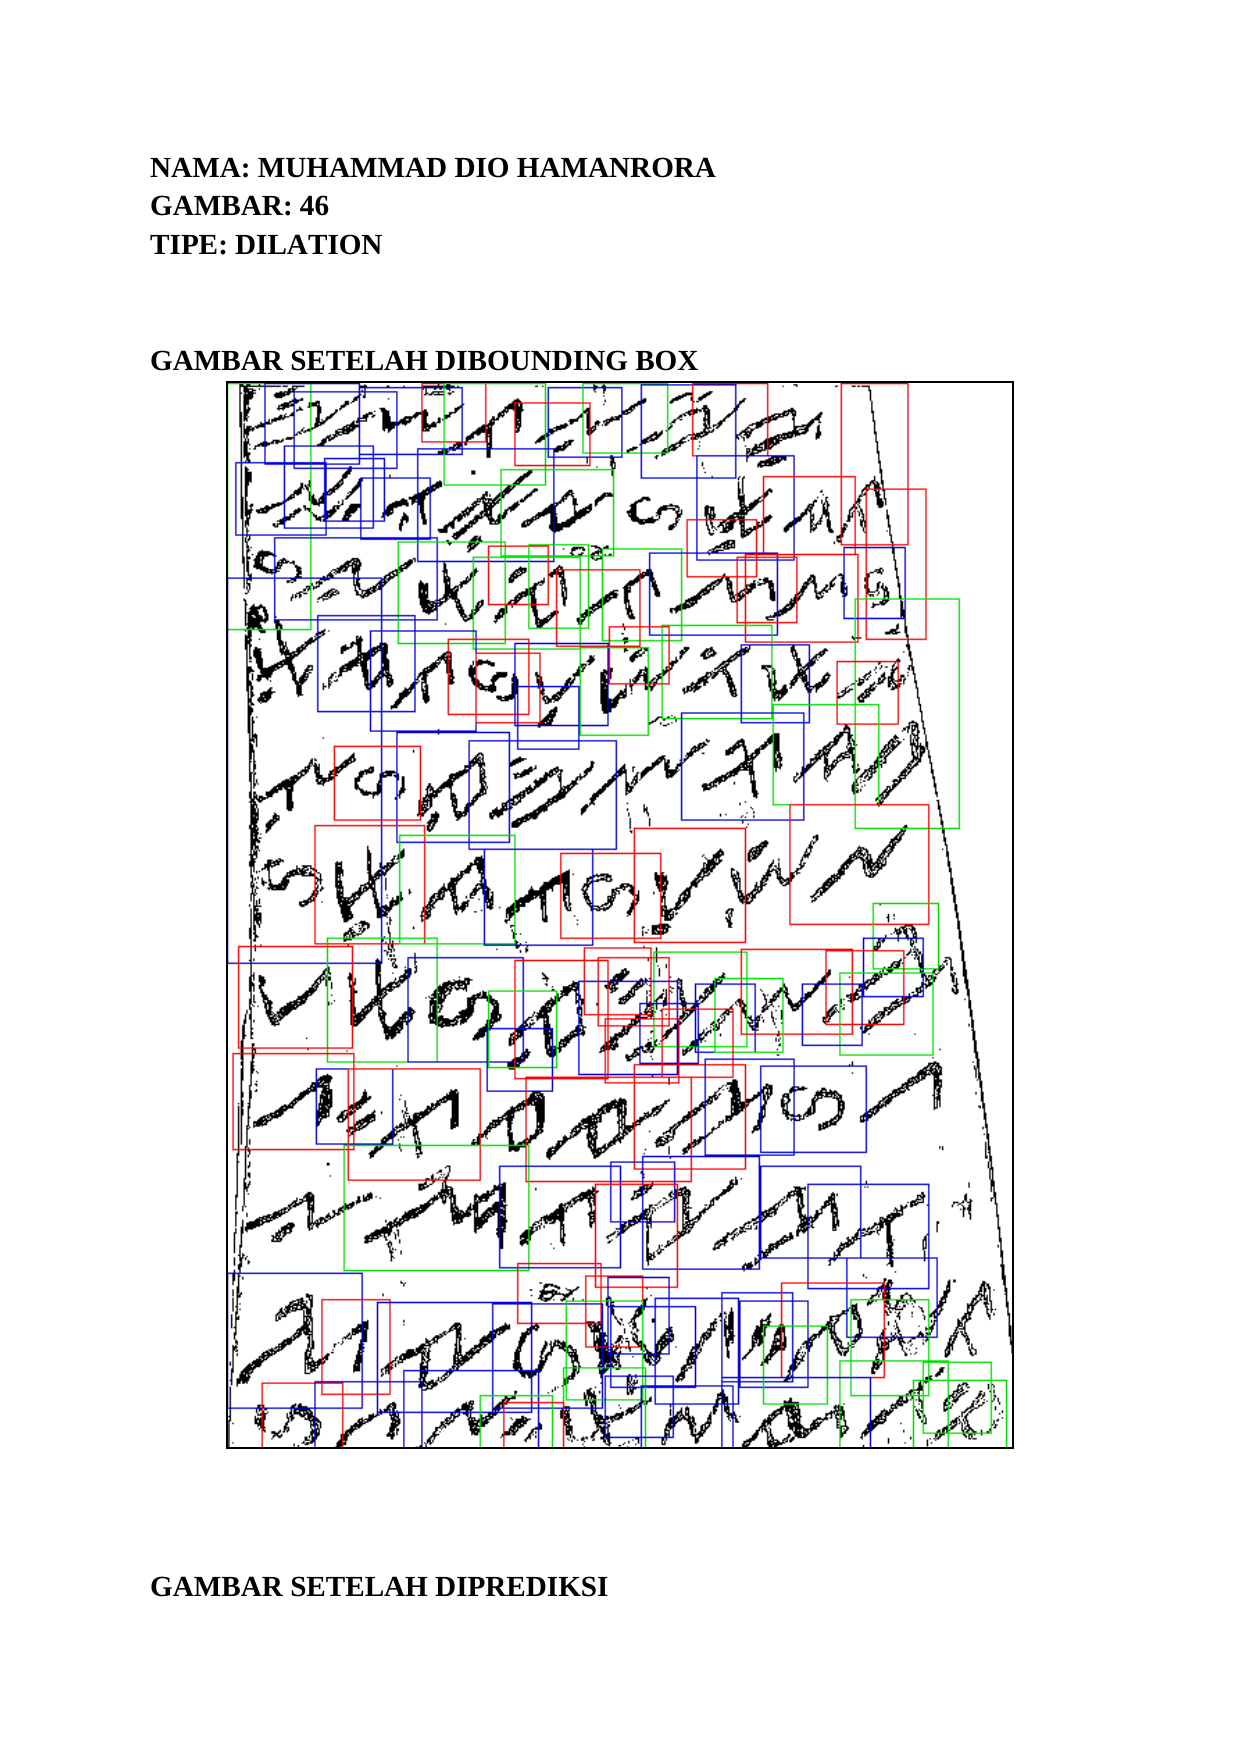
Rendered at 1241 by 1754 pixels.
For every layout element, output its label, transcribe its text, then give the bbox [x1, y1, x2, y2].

picture [228, 383, 1012, 1447]
text TIPE: DILATION [150, 227, 1090, 261]
text GAMBAR: 46 [150, 188, 1090, 222]
text NAMA: MUHAMMAD DIO HAMANRORA [150, 150, 1090, 183]
text GAMBAR SETELAH DIBOUNDING BOX [150, 343, 1090, 376]
text GAMBAR SETELAH DIPREDIKSI [150, 1569, 1090, 1603]
